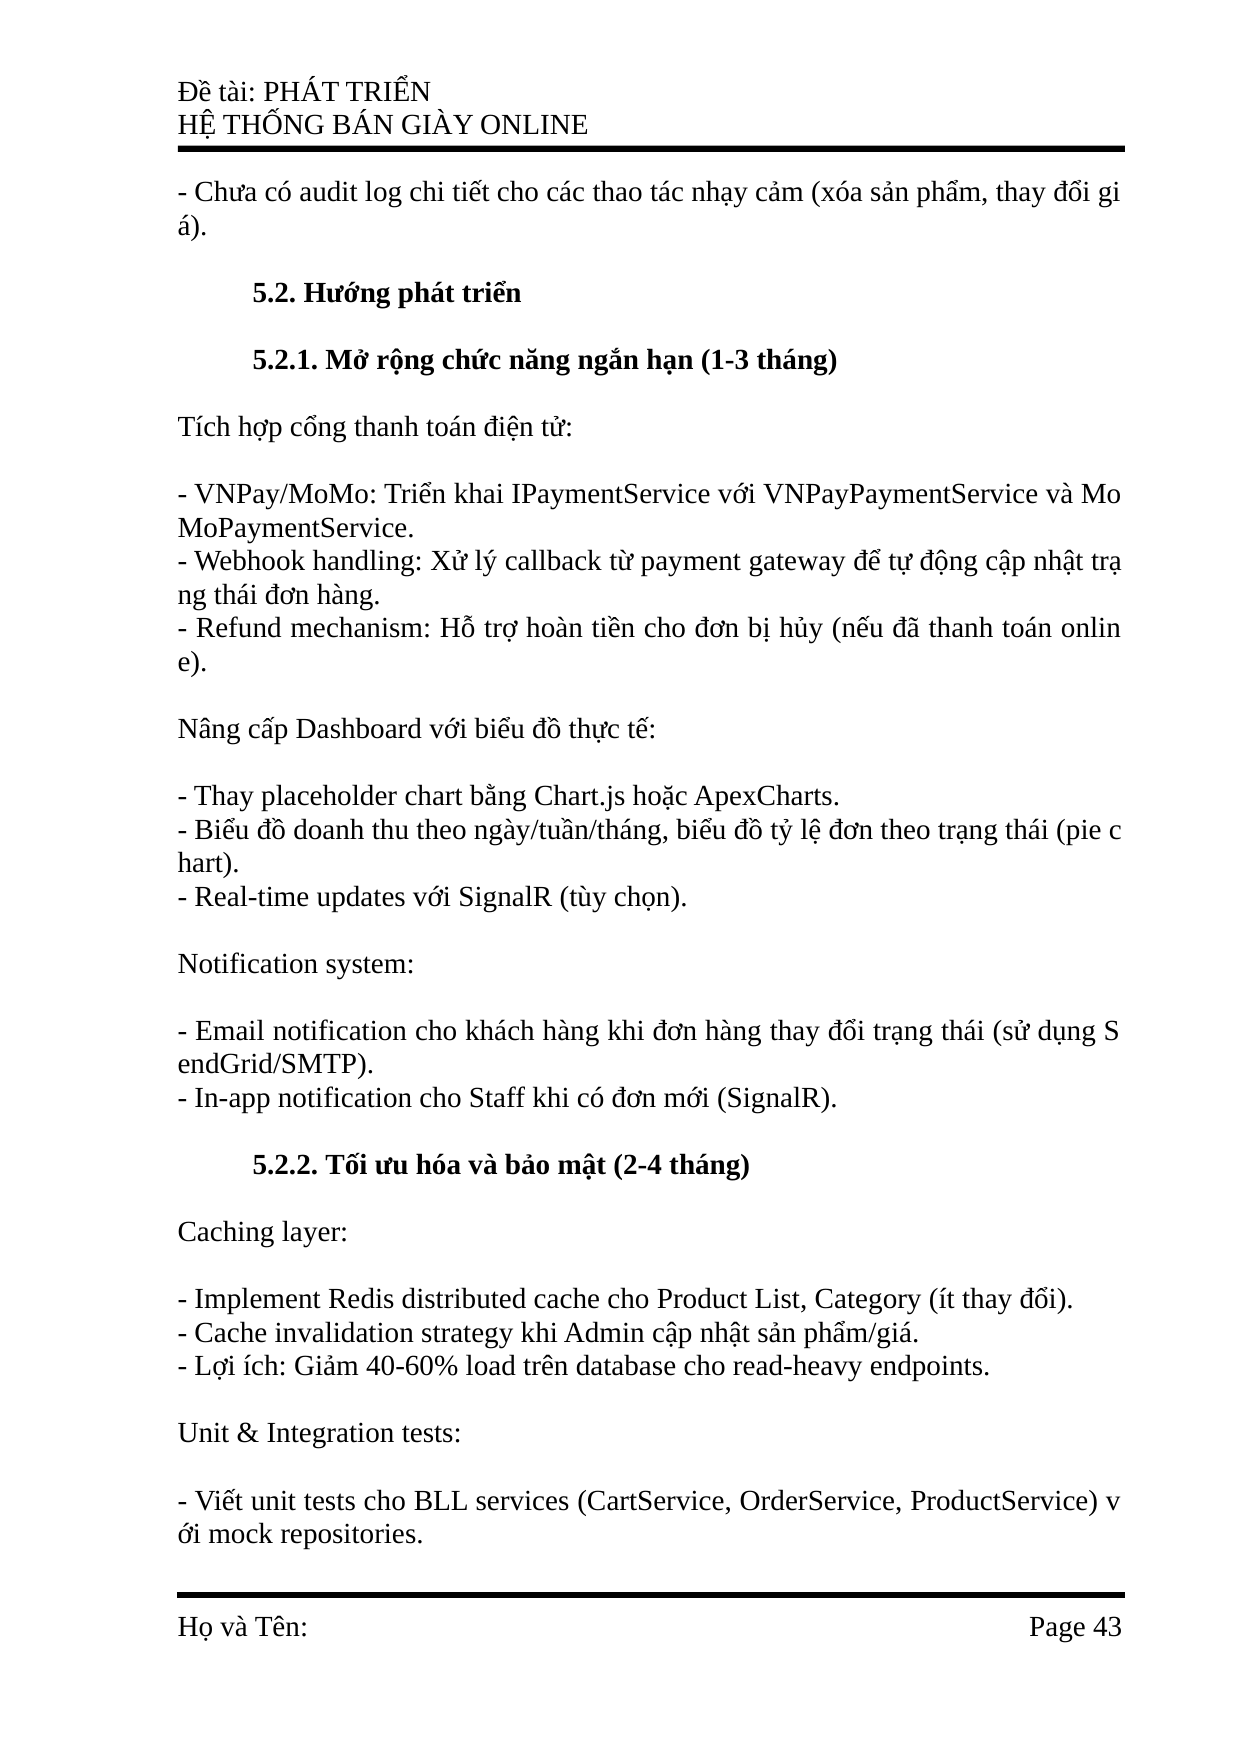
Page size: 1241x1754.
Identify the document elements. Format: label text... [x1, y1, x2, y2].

text - Chưa có audit log chi tiết cho các thao tác nhạy cảm (xóa sản phẩm, thay đổi giá). [177, 174, 1122, 242]
text Unit & Integration tests: [177, 1416, 1122, 1449]
text - Thay placeholder chart bằng Chart.js hoặc ApexCharts. [177, 778, 1122, 812]
text Tích hợp cổng thanh toán điện tử: [177, 409, 1122, 443]
text - Real-time updates với SignalR (tùy chọn). [177, 879, 1122, 912]
text 5.2. Hướng phát triển [177, 275, 1122, 309]
text Nâng cấp Dashboard với biểu đồ thực tế: [177, 711, 1122, 745]
text - In-app notification cho Staff khi có đơn mới (SignalR). [177, 1080, 1122, 1114]
text 5.2.1. Mở rộng chức năng ngắn hạn (1-3 tháng) [177, 342, 1122, 376]
text Notification system: [177, 946, 1122, 979]
text 5.2.2. Tối ưu hóa và bảo mật (2-4 tháng) [177, 1147, 1122, 1181]
text - Viết unit tests cho BLL services (CartService, OrderService, ProductService) với mock repositories. [177, 1483, 1122, 1550]
text - Cache invalidation strategy khi Admin cập nhật sản phẩm/giá. [177, 1315, 1122, 1348]
text - Refund mechanism: Hỗ trợ hoàn tiền cho đơn bị hủy (nếu đã thanh toán online). [177, 611, 1122, 678]
text Caching layer: [177, 1214, 1122, 1248]
text - Biểu đồ doanh thu theo ngày/tuần/tháng, biểu đồ tỷ lệ đơn theo trạng thái (pie chart). [177, 812, 1122, 879]
text - Lợi ích: Giảm 40-60% load trên database cho read-heavy endpoints. [177, 1348, 1122, 1382]
text - Webhook handling: Xử lý callback từ payment gateway để tự động cập nhật trạng thái đơn hàng. [177, 543, 1122, 611]
text - VNPay/MoMo: Triển khai IPaymentService với VNPayPaymentService và MoMoPaymentService. [177, 476, 1122, 543]
text - Email notification cho khách hàng khi đơn hàng thay đổi trạng thái (sử dụng SendGrid/SMTP). [177, 1013, 1122, 1080]
text - Implement Redis distributed cache cho Product List, Category (ít thay đổi). [177, 1281, 1122, 1315]
